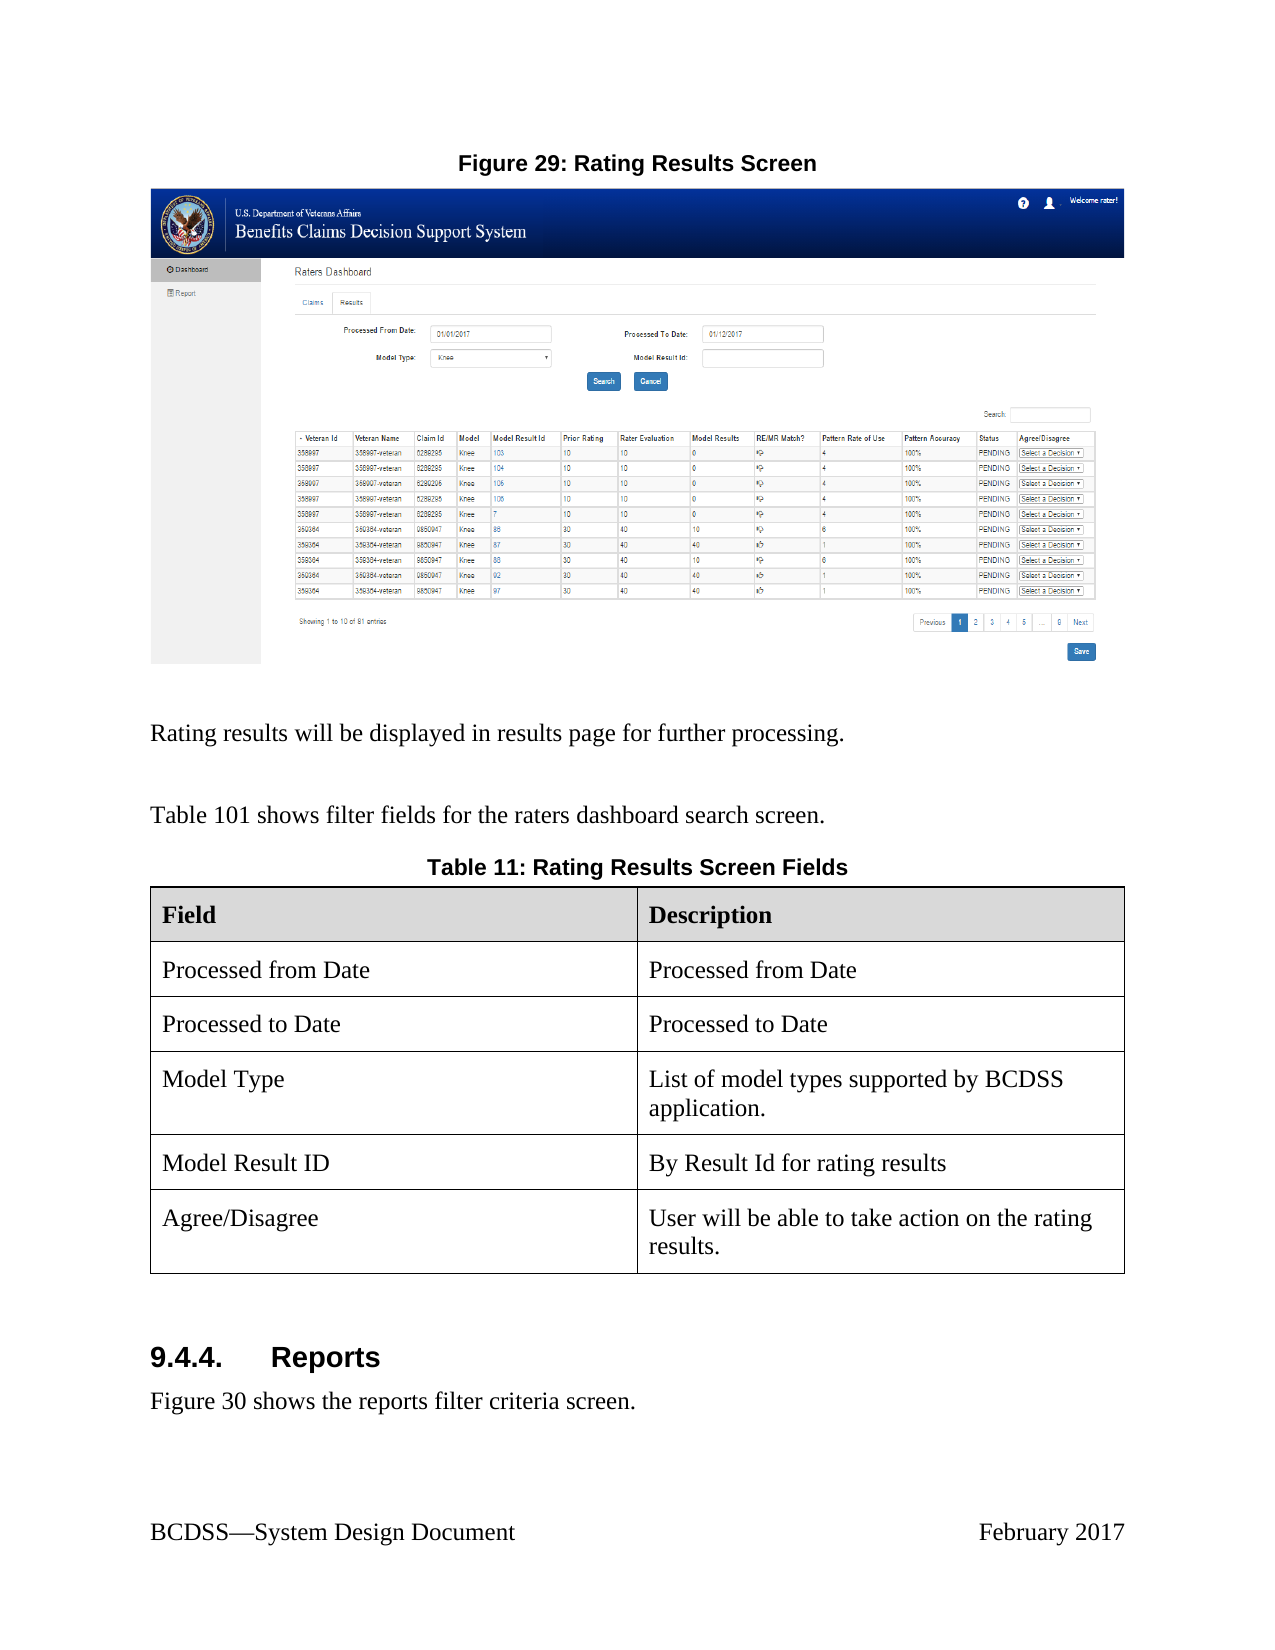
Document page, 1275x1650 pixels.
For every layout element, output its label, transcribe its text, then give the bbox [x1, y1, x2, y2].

text Table 11 shows filter fields for the raters dashboard search screen. [150, 800, 1125, 829]
table_header Description [638, 888, 1124, 941]
picture [150, 188, 1125, 664]
table_cell By Result Id for rating results [638, 1135, 1124, 1189]
text Figure 30 shows the reports filter criteria screen. [150, 1386, 1125, 1415]
table_cell Processed to Date [151, 997, 637, 1051]
table_cell Processed from Date [151, 942, 637, 996]
table_cell List of model types supported by BCDSS application. [638, 1052, 1124, 1134]
table_cell Agree/Disagree [151, 1190, 637, 1273]
table_cell Processed from Date [638, 942, 1124, 996]
table_cell Processed to Date [638, 997, 1124, 1051]
subtitle Reports [150, 1340, 1125, 1373]
text Table 11: Rating Results Screen Fields [150, 854, 1125, 880]
table_header Field [151, 888, 637, 941]
table_cell Model Result ID [151, 1135, 637, 1189]
table_cell Model Type [151, 1052, 637, 1134]
text Rating results will be displayed in results page for further processing. [150, 718, 1125, 746]
text Figure 29: Rating Results Screen [150, 150, 1125, 176]
table_cell User will be able to take action on the rating results. [638, 1190, 1124, 1273]
